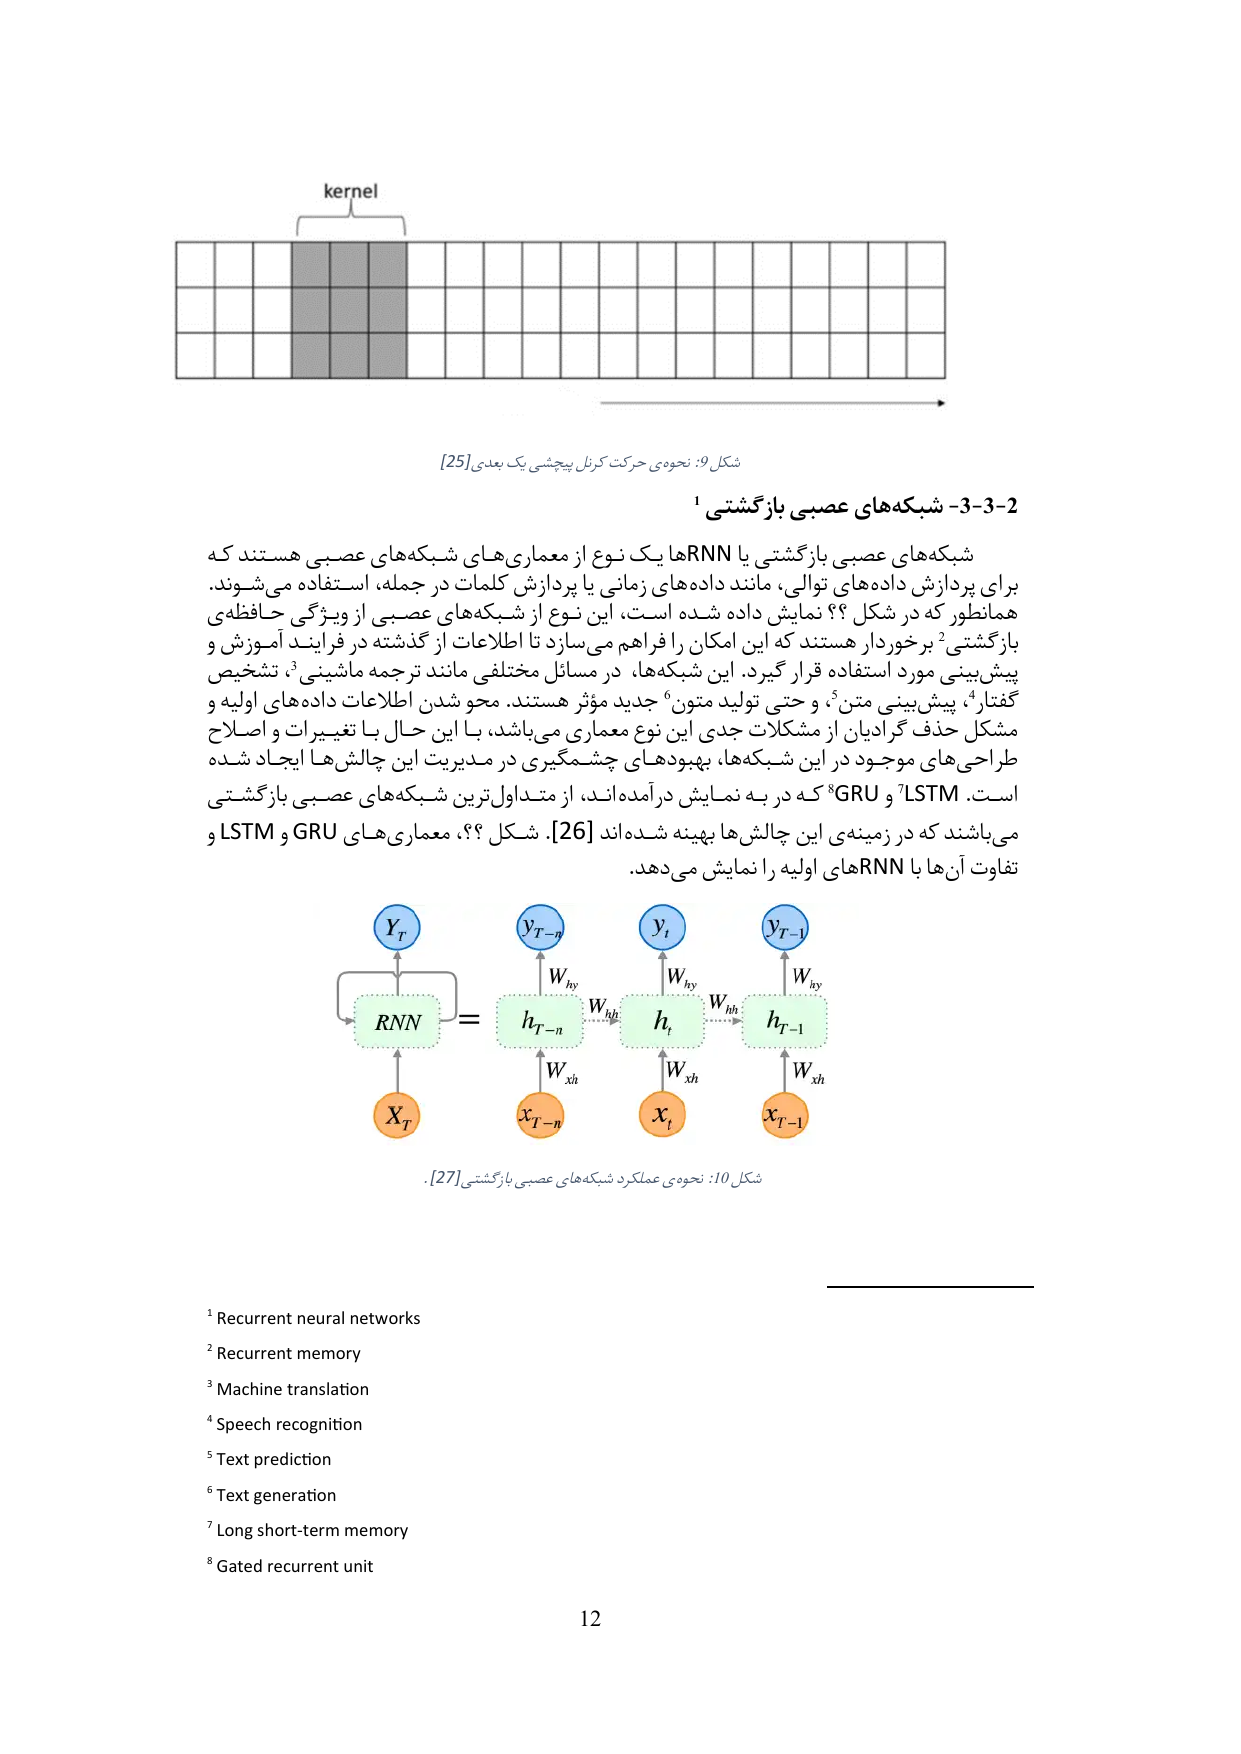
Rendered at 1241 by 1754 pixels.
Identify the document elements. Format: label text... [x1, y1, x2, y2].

text شبکه‌های عصبی بازگشتی یا RNN‌ها یک نوع از معماری‌های شبکه‌های عصبی هستند که برای پردازش داده‌های توالی، مانند داده‌های زمانی یا پردازش کلمات در جمله، استفاده می‌شوند. همانطور که در شکل ؟؟ نمایش داده شده است، این نوع از شبکه‌های عصبی از ویژگی حافظه‌ی بازگشتی برخوردار هستند که این امکان را فراهم می‌سازد تا اطلاعات از گذشته در فرایند آموزش و پیش‌بینی مورد استفاده قرار گیرد. این شبکه‌ها، در مسائل مختلفی مانند ترجمه ماشینی، تشخیص گفتار، پیش‌بینی متن، و حتی تولید متون جدید مؤثر هستند. محو شدن اطلاعات داده‌های اولیه و مشکل حذف گرادیان از مشکلات جدی این نوع معماری می‌باشد، با این حال با تغییرات و اصلاح طراحی‌های موجود در این شبکه‌ها، بهبود‌های چشمگیری در مدیریت این چالش‌ها ایجاد شده است. LSTM‌ و GRU‌ که در به نمایش درآمده‌اند، از متداول‌ترین شبکه‌های عصبی بازگشتی می‌باشند که در زمینه‌ی این چالش‌ها بهینه شده‌اند [26]. شکل ؟؟، معماری‌های GRU و LSTM و تفاوت آن‌ها با RNNهای اولیه را نمایش می‌دهد. [207, 537, 1018, 884]
text شکل 9: نحوه‌ی حرکت کرنل پیچشی یک بعدی[25] [207, 450, 1018, 474]
subtitle 3-3-2- شبکه‌های عصبی بازگشتی [207, 495, 1018, 522]
text شکل 10: نحوه‌ی عملکرد شبکه‌های عصبی بازگشتی[27] . [207, 1165, 1018, 1190]
picture [146, 177, 974, 431]
picture [312, 904, 859, 1146]
